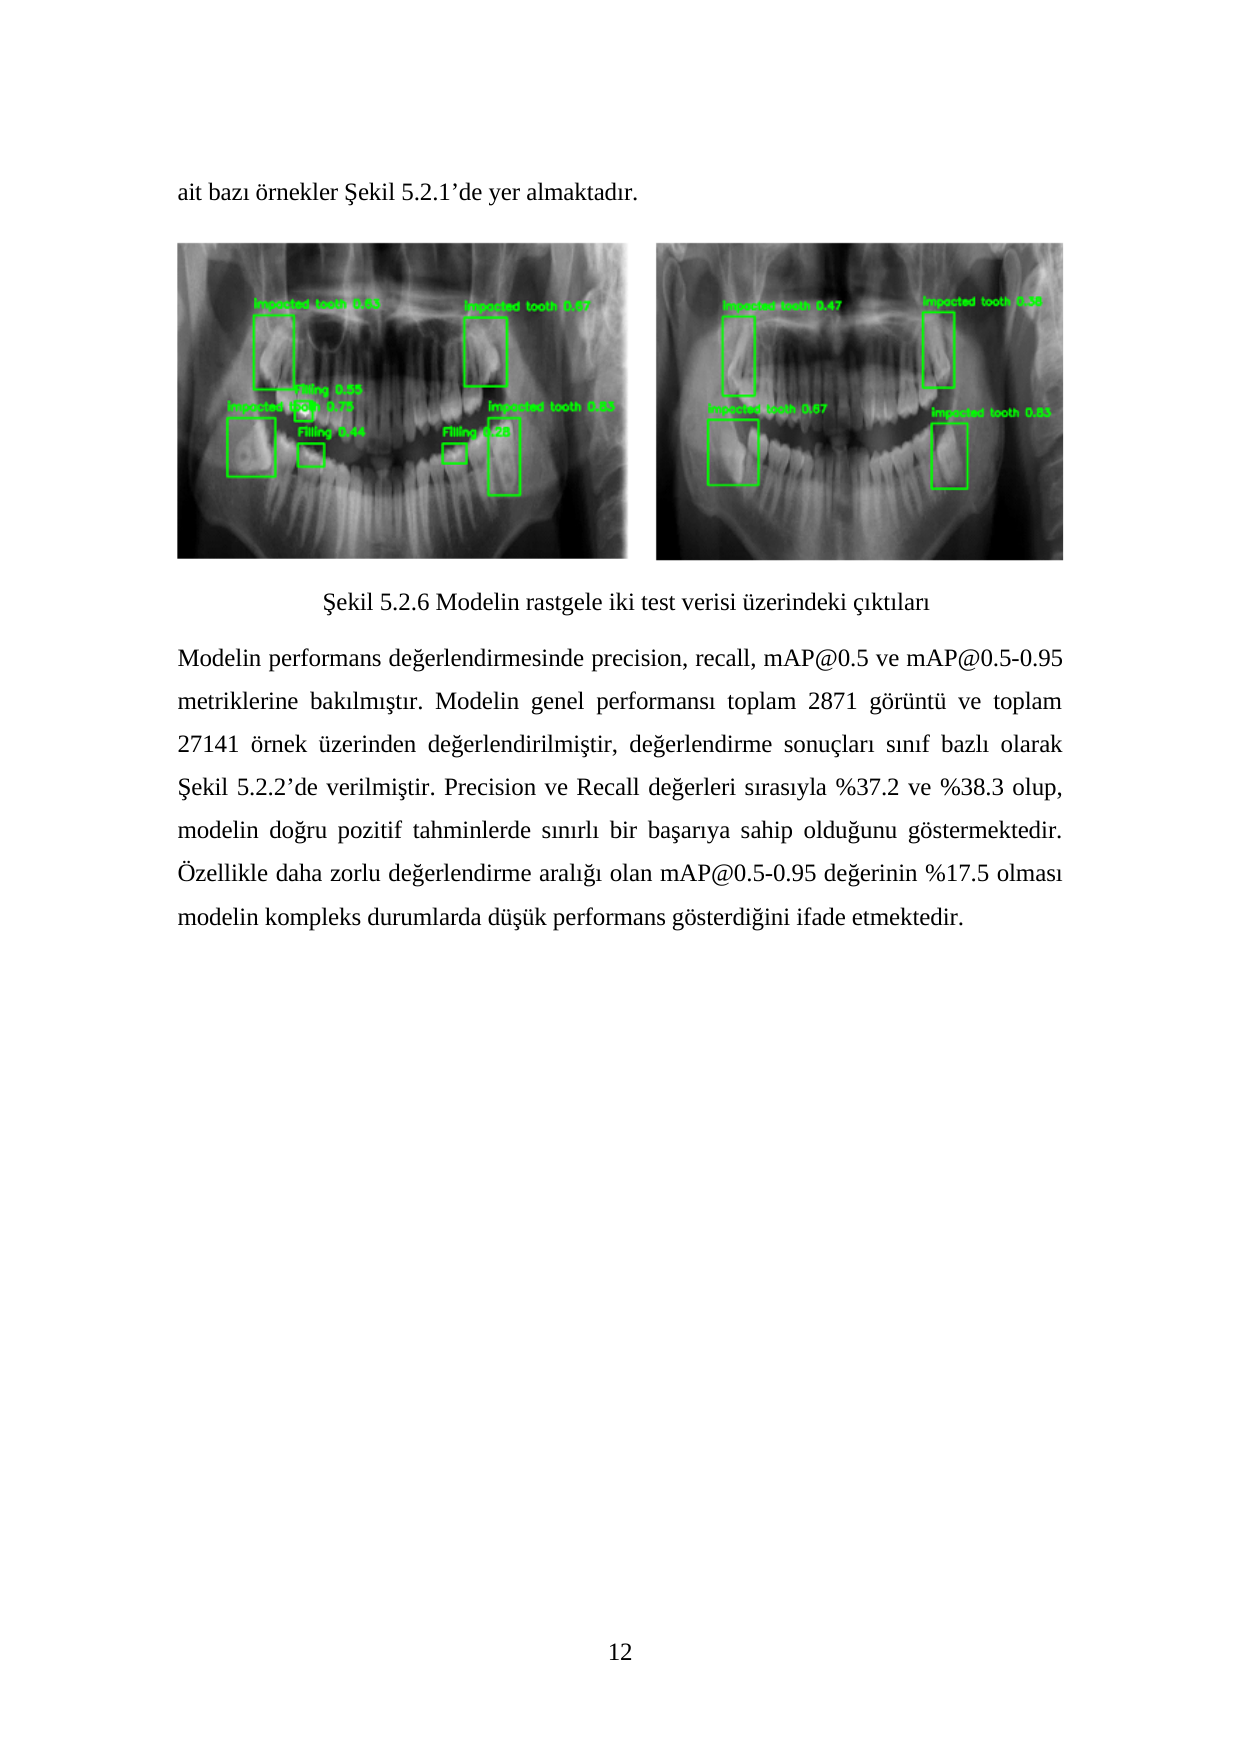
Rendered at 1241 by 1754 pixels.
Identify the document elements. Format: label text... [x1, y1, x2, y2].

text Modelin performans değerlendirmesinde precision, recall, mAP@0.5 ve mAP@0.5-0.95 metriklerine bakılmıştır. Modelin genel performansı toplam 2871 görüntü ve toplam 27141 örnek üzerinden değerlendirilmiştir, değerlendirme sonuçları sınıf bazlı olarak Şekil 5.2.2’de verilmiştir. Precision ve Recall değerleri sırasıyla %37.2 ve %38.3 olup, modelin doğru pozitif tahminlerde sınırlı bir başarıya sahip olduğunu göstermektedir. Özellikle daha zorlu değerlendirme aralığı olan mAP@0.5-0.95 değerinin %17.5 olması modelin kompleks durumlarda düşük performans gösterdiğini ifade etmektedir. [177, 643, 1063, 930]
picture [177, 232, 1064, 573]
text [177, 177, 1063, 206]
